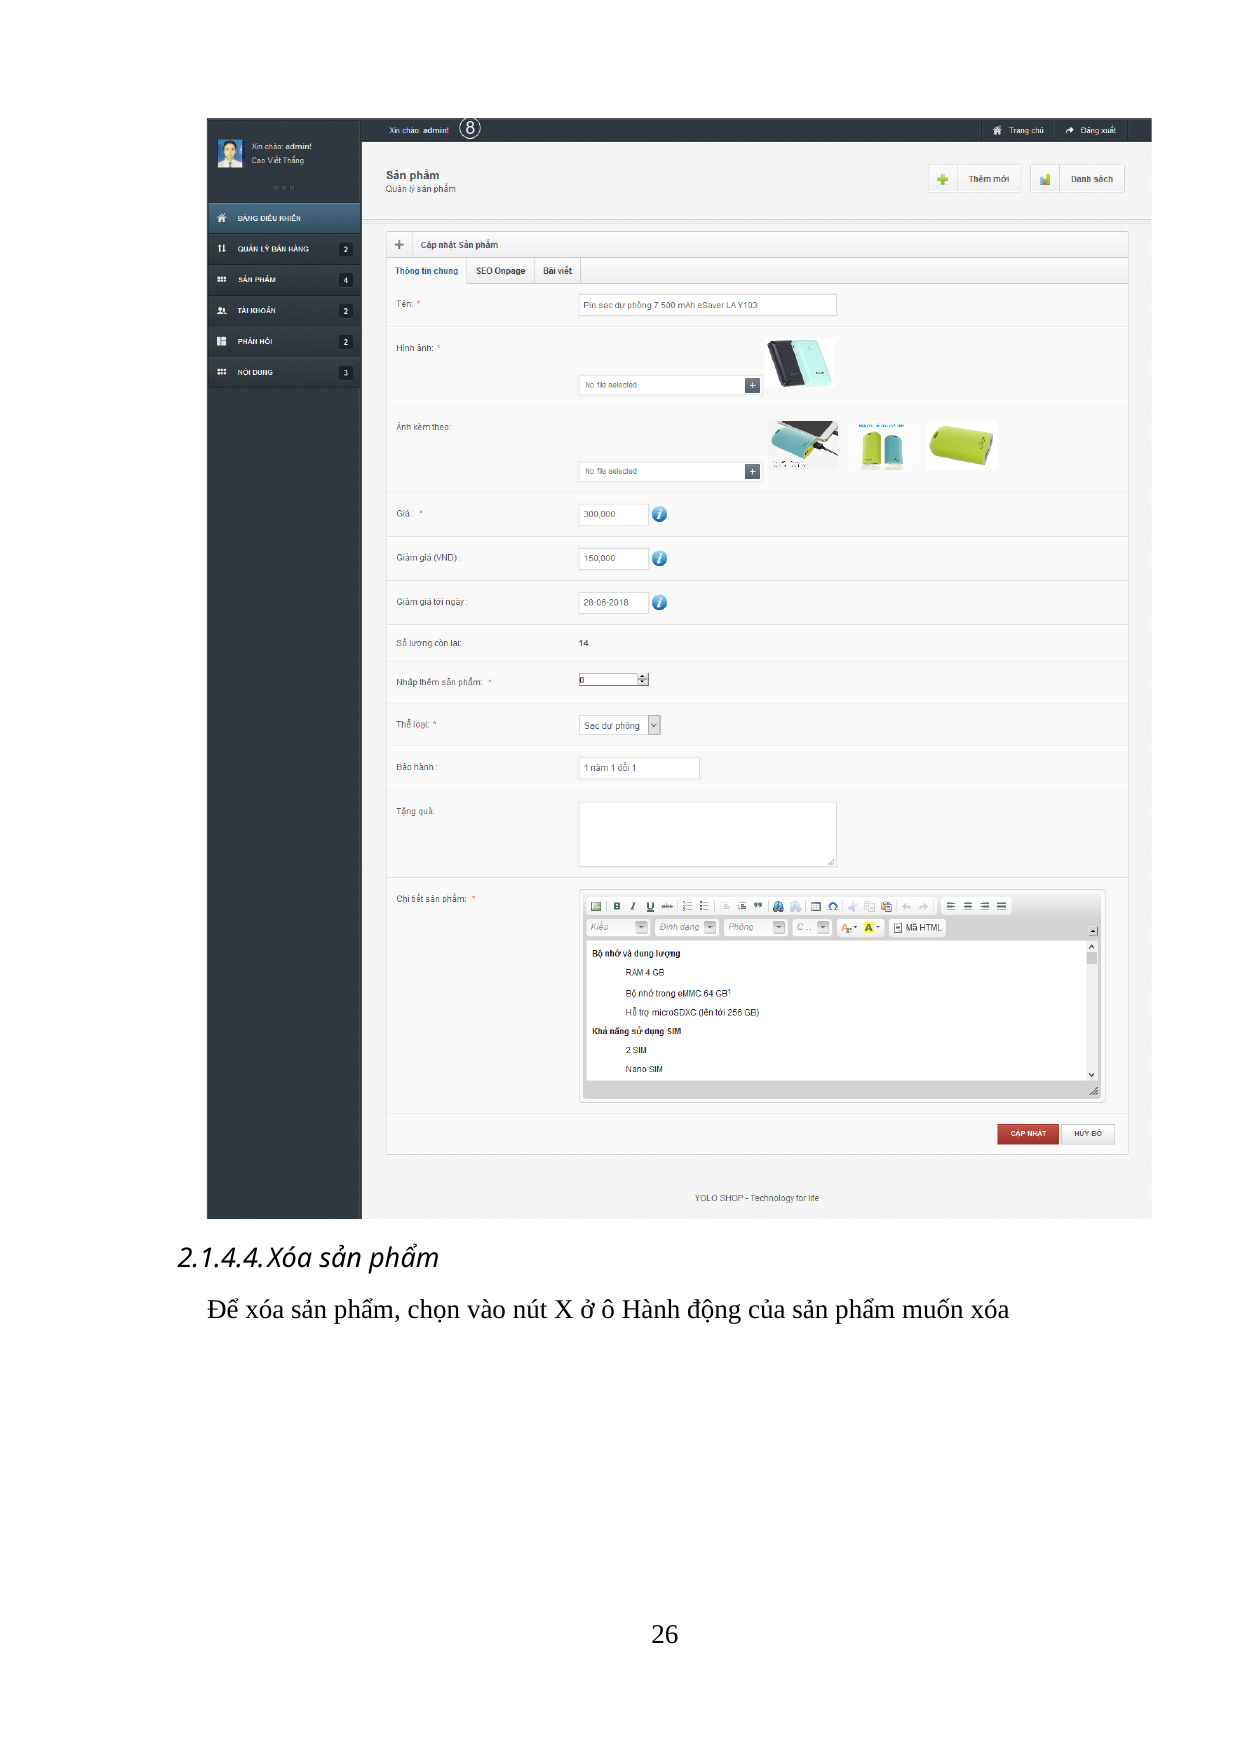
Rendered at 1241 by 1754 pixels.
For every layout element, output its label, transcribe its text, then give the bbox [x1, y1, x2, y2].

subtitle Xóa sản phẩm [177, 1238, 1122, 1275]
picture [206, 118, 1152, 1219]
text Để xóa sản phẩm, chọn vào nút X ở ô Hành động của sản phẩm muốn xóa [207, 1293, 1122, 1325]
